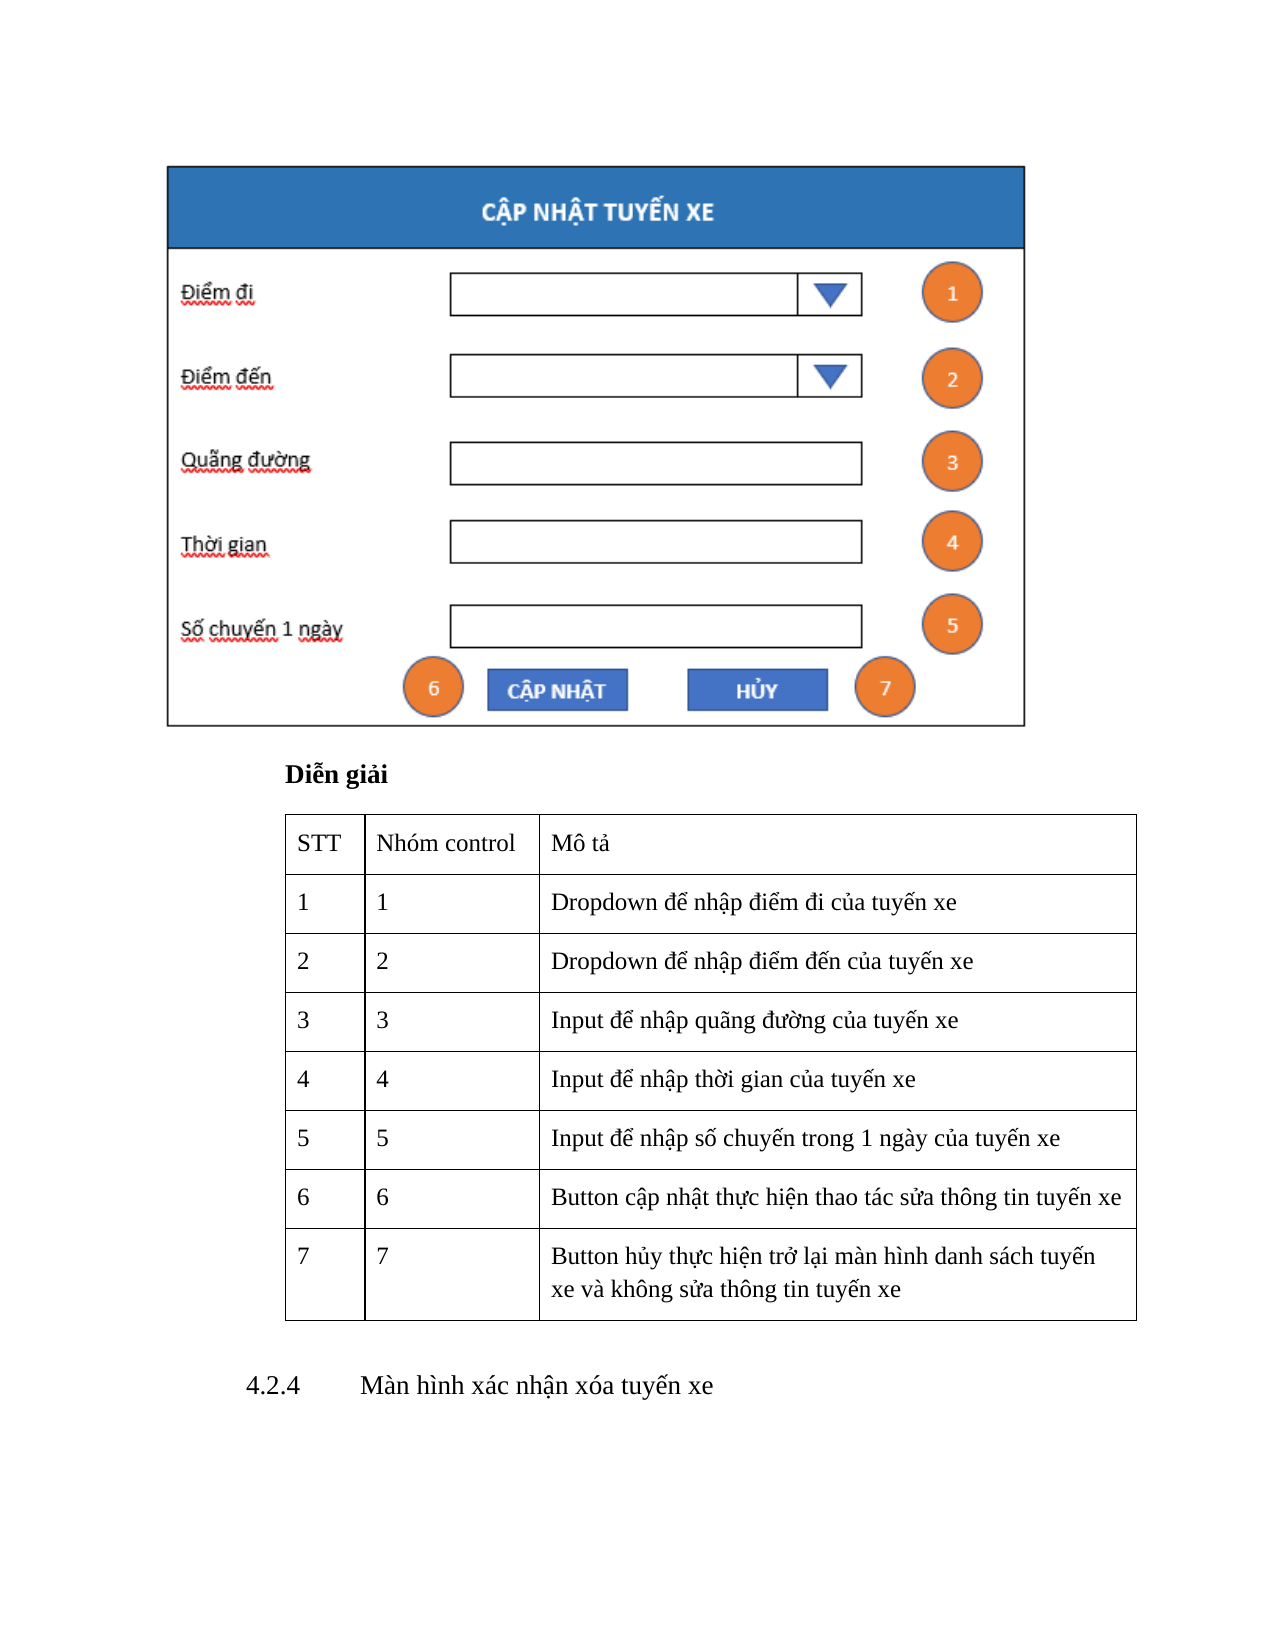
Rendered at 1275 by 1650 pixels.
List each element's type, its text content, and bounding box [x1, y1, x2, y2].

table_cell 1 [366, 875, 539, 932]
table_cell 5 [366, 1111, 539, 1169]
picture [150, 150, 1041, 741]
list Diễn giải [285, 758, 1125, 789]
table_cell 7 [286, 1229, 364, 1320]
table_cell Input để nhập quãng đường của tuyến xe [540, 993, 1136, 1051]
table_cell 3 [366, 993, 539, 1051]
table_cell 7 [366, 1229, 539, 1320]
table_cell 6 [366, 1170, 539, 1228]
table_cell Button cập nhật thực hiện thao tác sửa thông tin tuyến xe [540, 1170, 1136, 1228]
table_cell Button hủy thực hiện trở lại màn hình danh sách tuyến xe và không sửa thông tin tuyến xe [540, 1229, 1136, 1320]
table_cell 1 [286, 875, 364, 932]
table_cell 2 [286, 934, 364, 992]
table_cell 6 [286, 1170, 364, 1228]
table_header Mô tả [540, 815, 1136, 873]
table_cell Input để nhập thời gian của tuyến xe [540, 1052, 1136, 1110]
table_cell 3 [286, 993, 364, 1051]
table_cell Input để nhập số chuyến trong 1 ngày của tuyến xe [540, 1111, 1136, 1169]
table_cell 5 [286, 1111, 364, 1169]
table_header Nhóm control [366, 815, 539, 873]
table_header STT [286, 815, 364, 873]
list Màn hình xác nhận xóa tuyến xe [300, 1369, 1125, 1400]
table_cell Dropdown để nhập điểm đến của tuyến xe [540, 934, 1136, 992]
table_cell 4 [286, 1052, 364, 1110]
table_cell Dropdown để nhập điểm đi của tuyến xe [540, 875, 1136, 932]
table_cell 2 [366, 934, 539, 992]
table_cell 4 [366, 1052, 539, 1110]
